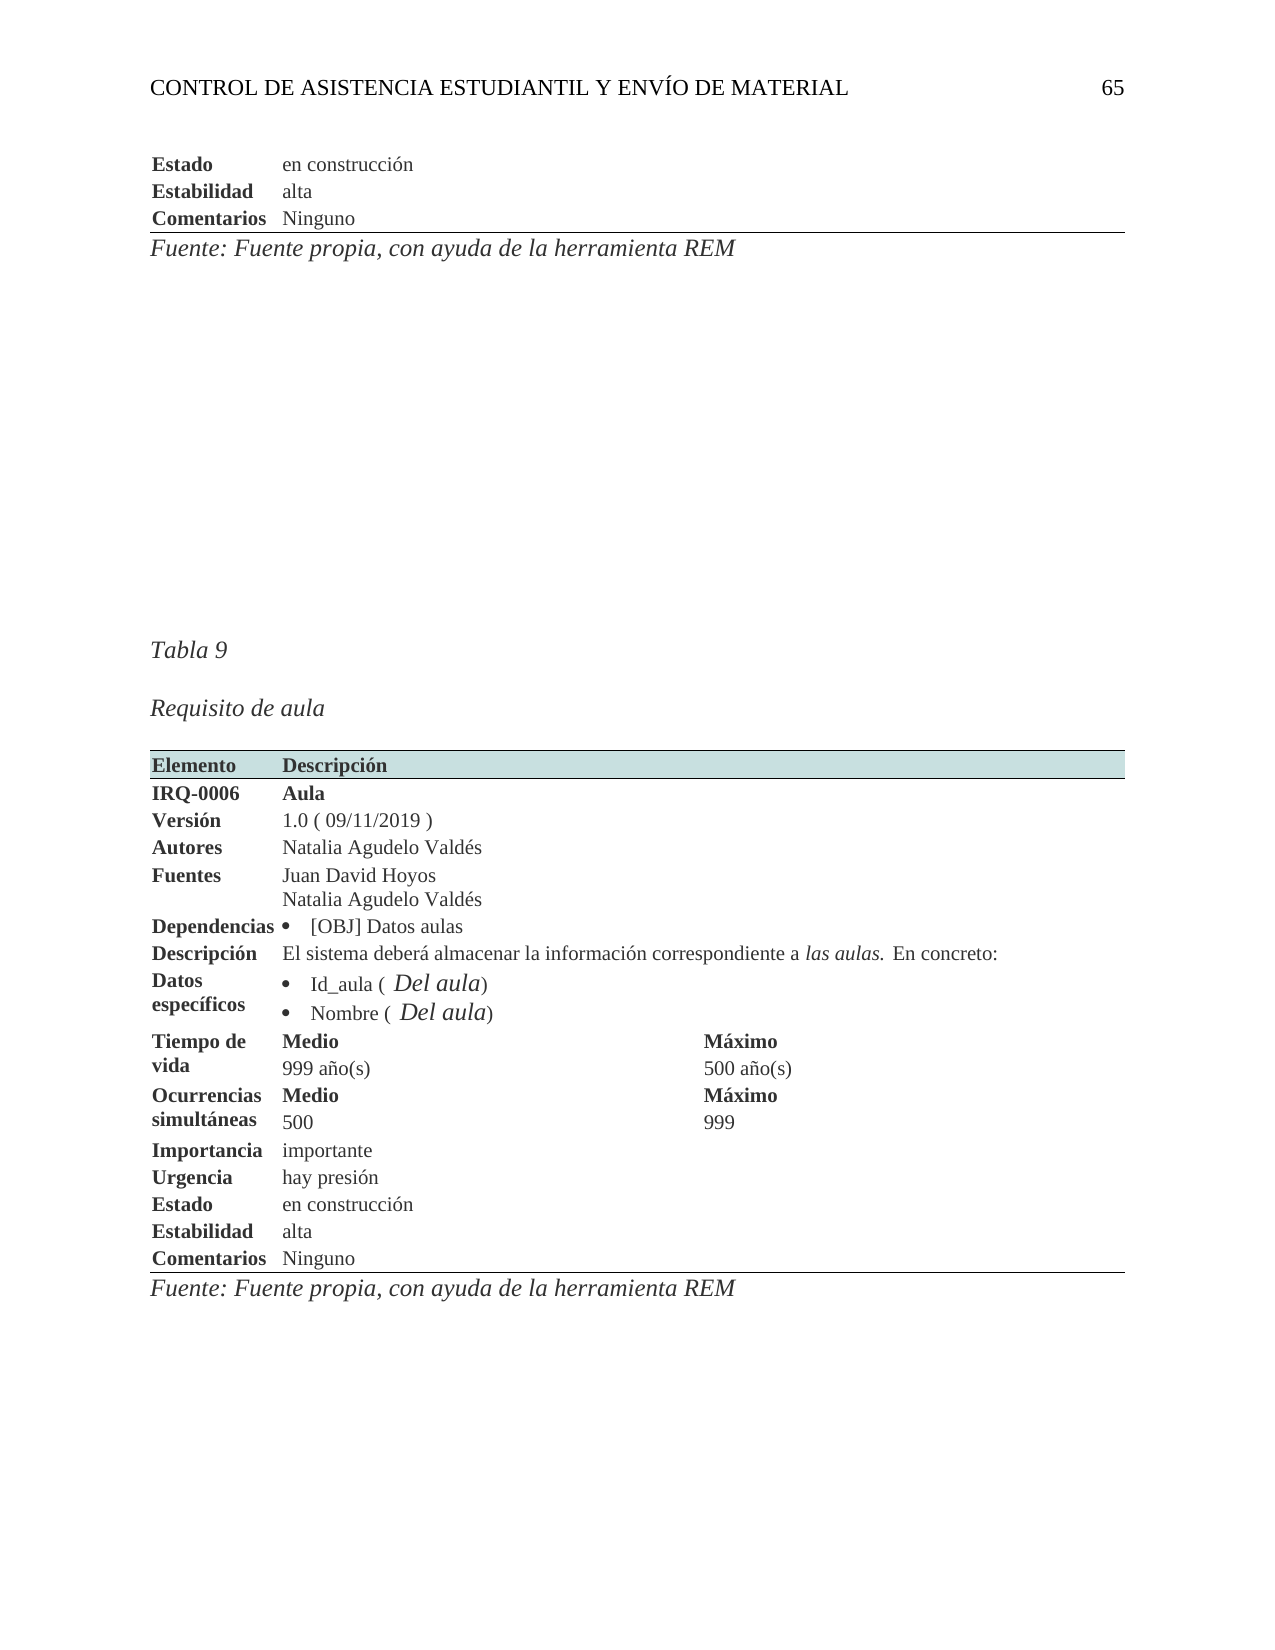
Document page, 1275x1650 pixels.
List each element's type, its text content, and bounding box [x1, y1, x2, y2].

table_cell Estado [150, 150, 281, 177]
table_cell Dependencias [150, 912, 281, 939]
table_cell Máximo [702, 1027, 1125, 1054]
table_cell Fuentes [150, 861, 281, 912]
table_cell Ocurrencias simultáneas [150, 1082, 281, 1136]
table_cell Ninguno [281, 1245, 1125, 1272]
table_cell Datos específicos [150, 967, 281, 1027]
table_cell hay presión [281, 1163, 1125, 1190]
table_cell importante [281, 1136, 1125, 1163]
table_cell Importancia [150, 1136, 281, 1163]
text Fuente: Fuente propia, con ayuda de la herramienta REM [150, 1273, 1125, 1302]
table_cell Autores [150, 834, 281, 861]
table_header Descripción [281, 751, 1125, 778]
table_cell Aula [281, 779, 1125, 807]
table_cell Comentarios [150, 204, 281, 232]
table_cell Ninguno [281, 204, 1125, 232]
table_cell Estabilidad [150, 177, 281, 204]
table_cell IRQ-0006 [150, 779, 281, 807]
table_cell Urgencia [150, 1163, 281, 1190]
table_cell Natalia Agudelo Valdés [281, 834, 1125, 861]
table_cell El sistema deberá almacenar la información correspondiente a las aulas. En concreto: [281, 939, 1125, 967]
table_cell Descripción [150, 939, 281, 967]
table_cell Medio [281, 1027, 702, 1054]
table_cell Máximo [702, 1082, 1125, 1109]
table_cell en construcción [281, 150, 1125, 177]
table_cell 1.0 ( 09/11/2019 ) [281, 807, 1125, 834]
table_cell alta [281, 1218, 1125, 1245]
table_cell 500 [281, 1109, 702, 1136]
table_cell [OBJ] Datos aulas [281, 912, 1125, 939]
table_cell Versión [150, 807, 281, 834]
table_header Elemento [150, 751, 281, 778]
table_cell 999 [702, 1109, 1125, 1136]
table_cell en construcción [281, 1190, 1125, 1217]
table_cell Comentarios [150, 1245, 281, 1272]
table_cell 500 año(s) [702, 1054, 1125, 1082]
table_cell 999 año(s) [281, 1054, 702, 1082]
text Fuente: Fuente propia, con ayuda de la herramienta REM [150, 233, 1125, 261]
table_cell Juan David Hoyos Natalia Agudelo Valdés [281, 861, 1125, 912]
table_cell Id_aula ( Del aula) Nombre ( Del aula) [281, 967, 1125, 1027]
table_cell Estado [150, 1190, 281, 1217]
table_cell Tiempo de vida [150, 1027, 281, 1082]
table_cell alta [281, 177, 1125, 204]
text Tabla 9 Requisito de aula [150, 635, 1125, 721]
table_cell Medio [281, 1082, 702, 1109]
table_cell Estabilidad [150, 1218, 281, 1245]
